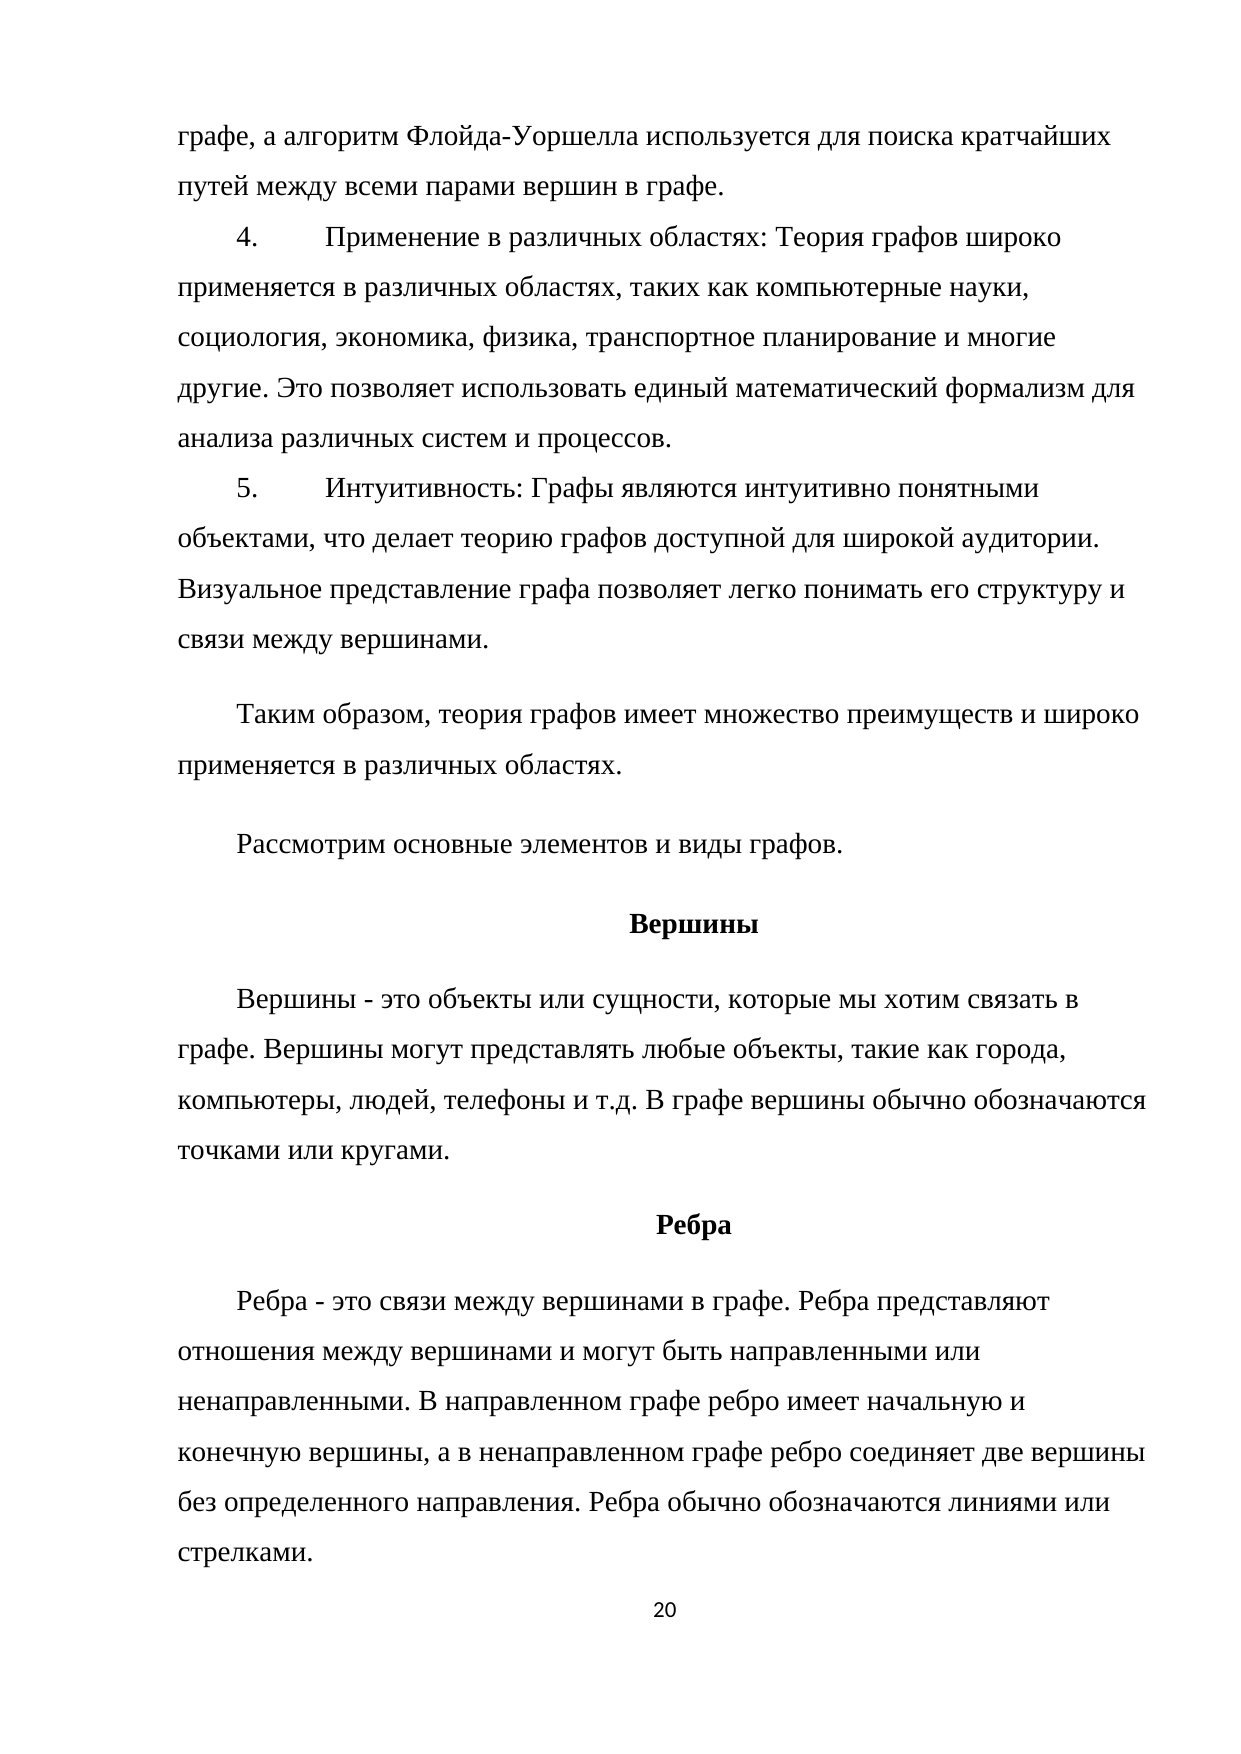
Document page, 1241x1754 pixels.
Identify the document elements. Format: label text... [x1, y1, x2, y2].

text Ребра - это связи между вершинами в графе. Ребра представляют отношения между вершинами и могут быть направленными или ненаправленными. В направленном графе ребро имеет начальную и конечную вершины, а в ненаправленном графе ребро соединяет две вершины без определенного направления. Ребра обычно обозначаются линиями или стрелками. [177, 1283, 1152, 1568]
list Применение в различных областях: Теория графов широко применяется в различных областях, таких как компьютерные науки, социология, экономика, физика, транспортное планирование и многие другие. Это позволяет использовать единый математический формализм для анализа различных систем и процессов. [177, 219, 1152, 453]
text Рассмотрим основные элементов и виды графов. [177, 826, 1152, 860]
list Интуитивность: Графы являются интуитивно понятными объектами, что делает теорию графов доступной для широкой аудитории. Визуальное представление графа позволяет легко понимать его структуру и связи между вершинами. [177, 470, 1152, 655]
text Вершины - это объекты или сущности, которые мы хотим связать в графе. Вершины могут представлять любые объекты, такие как города, компьютеры, людей, телефоны и т.д. В графе вершины обычно обозначаются точками или кругами. [177, 981, 1152, 1166]
text Таким образом, теория графов имеет множество преимуществ и широко применяется в различных областях. [177, 697, 1152, 780]
text Вершины [177, 906, 1152, 939]
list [177, 118, 1152, 202]
text Ребра [177, 1207, 1152, 1241]
